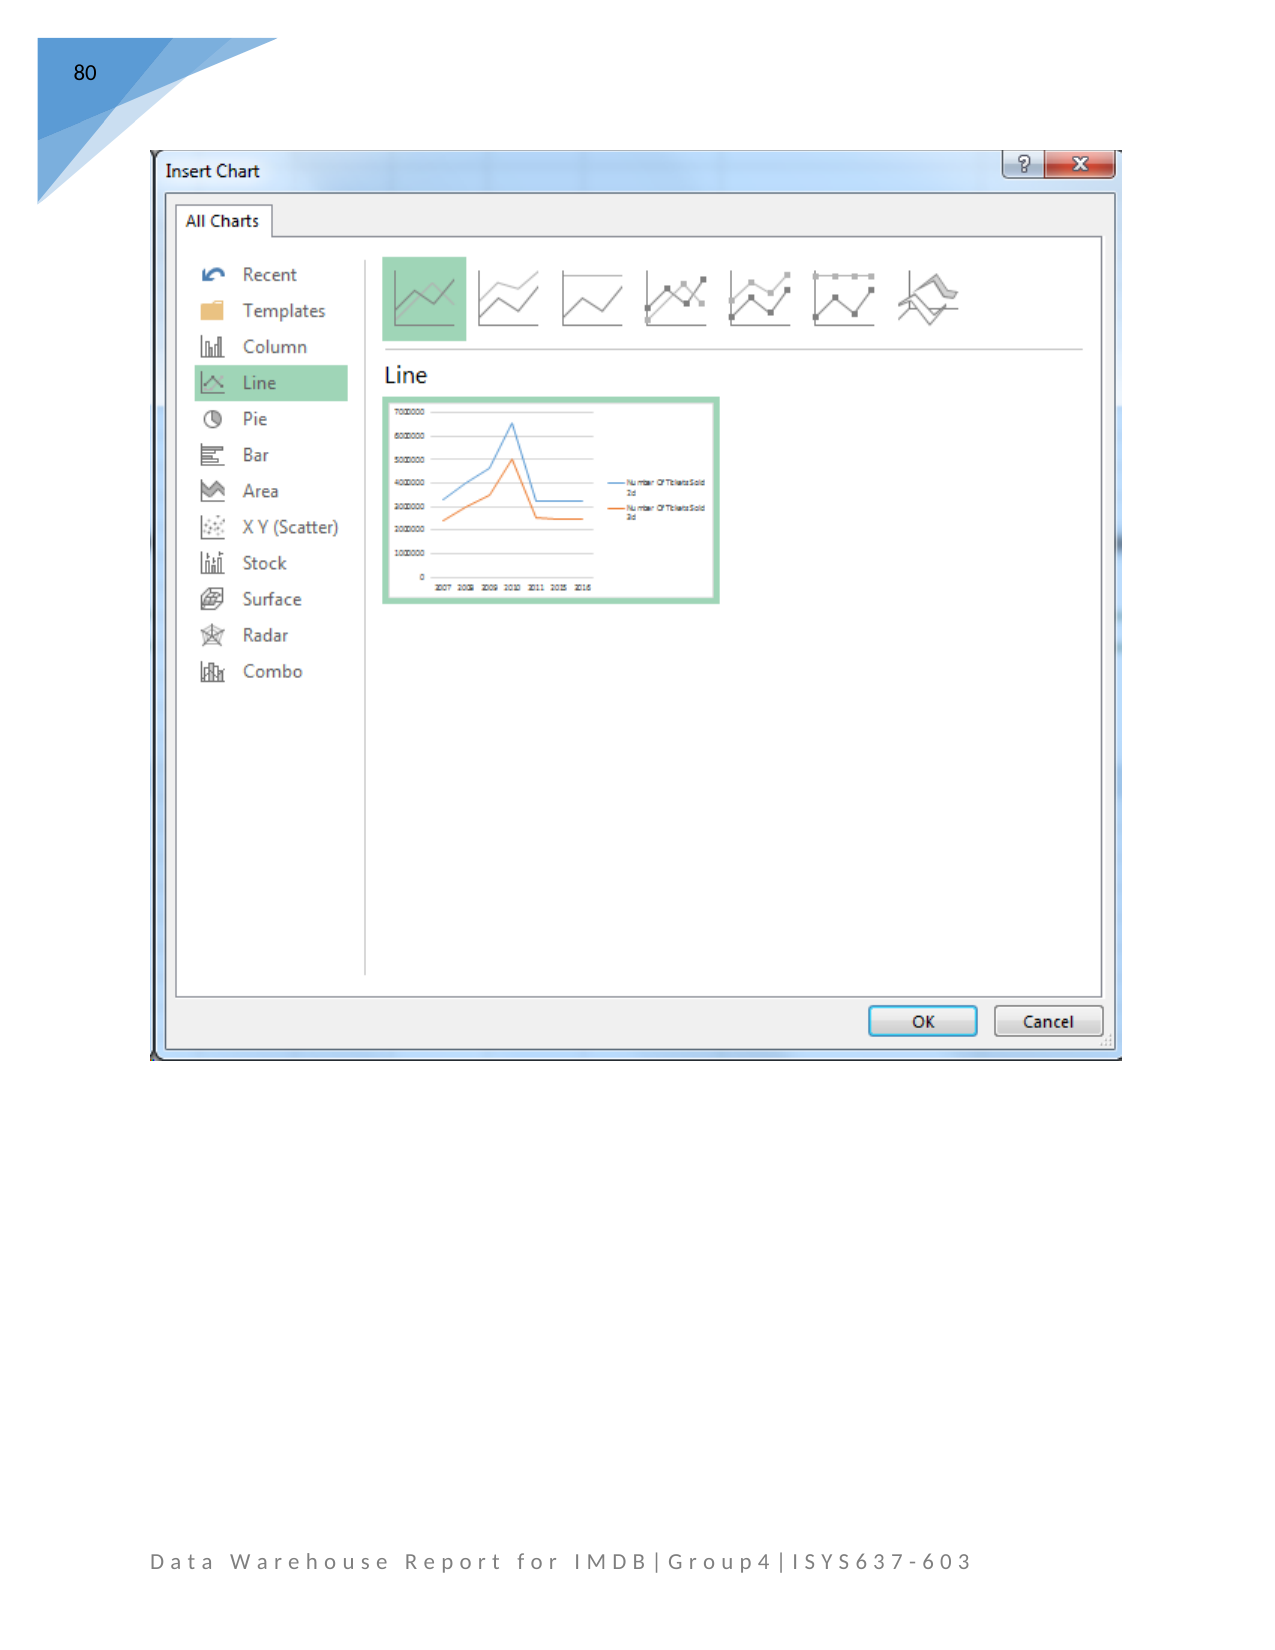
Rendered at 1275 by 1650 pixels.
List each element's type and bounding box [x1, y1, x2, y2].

picture [37, 37, 1122, 1061]
